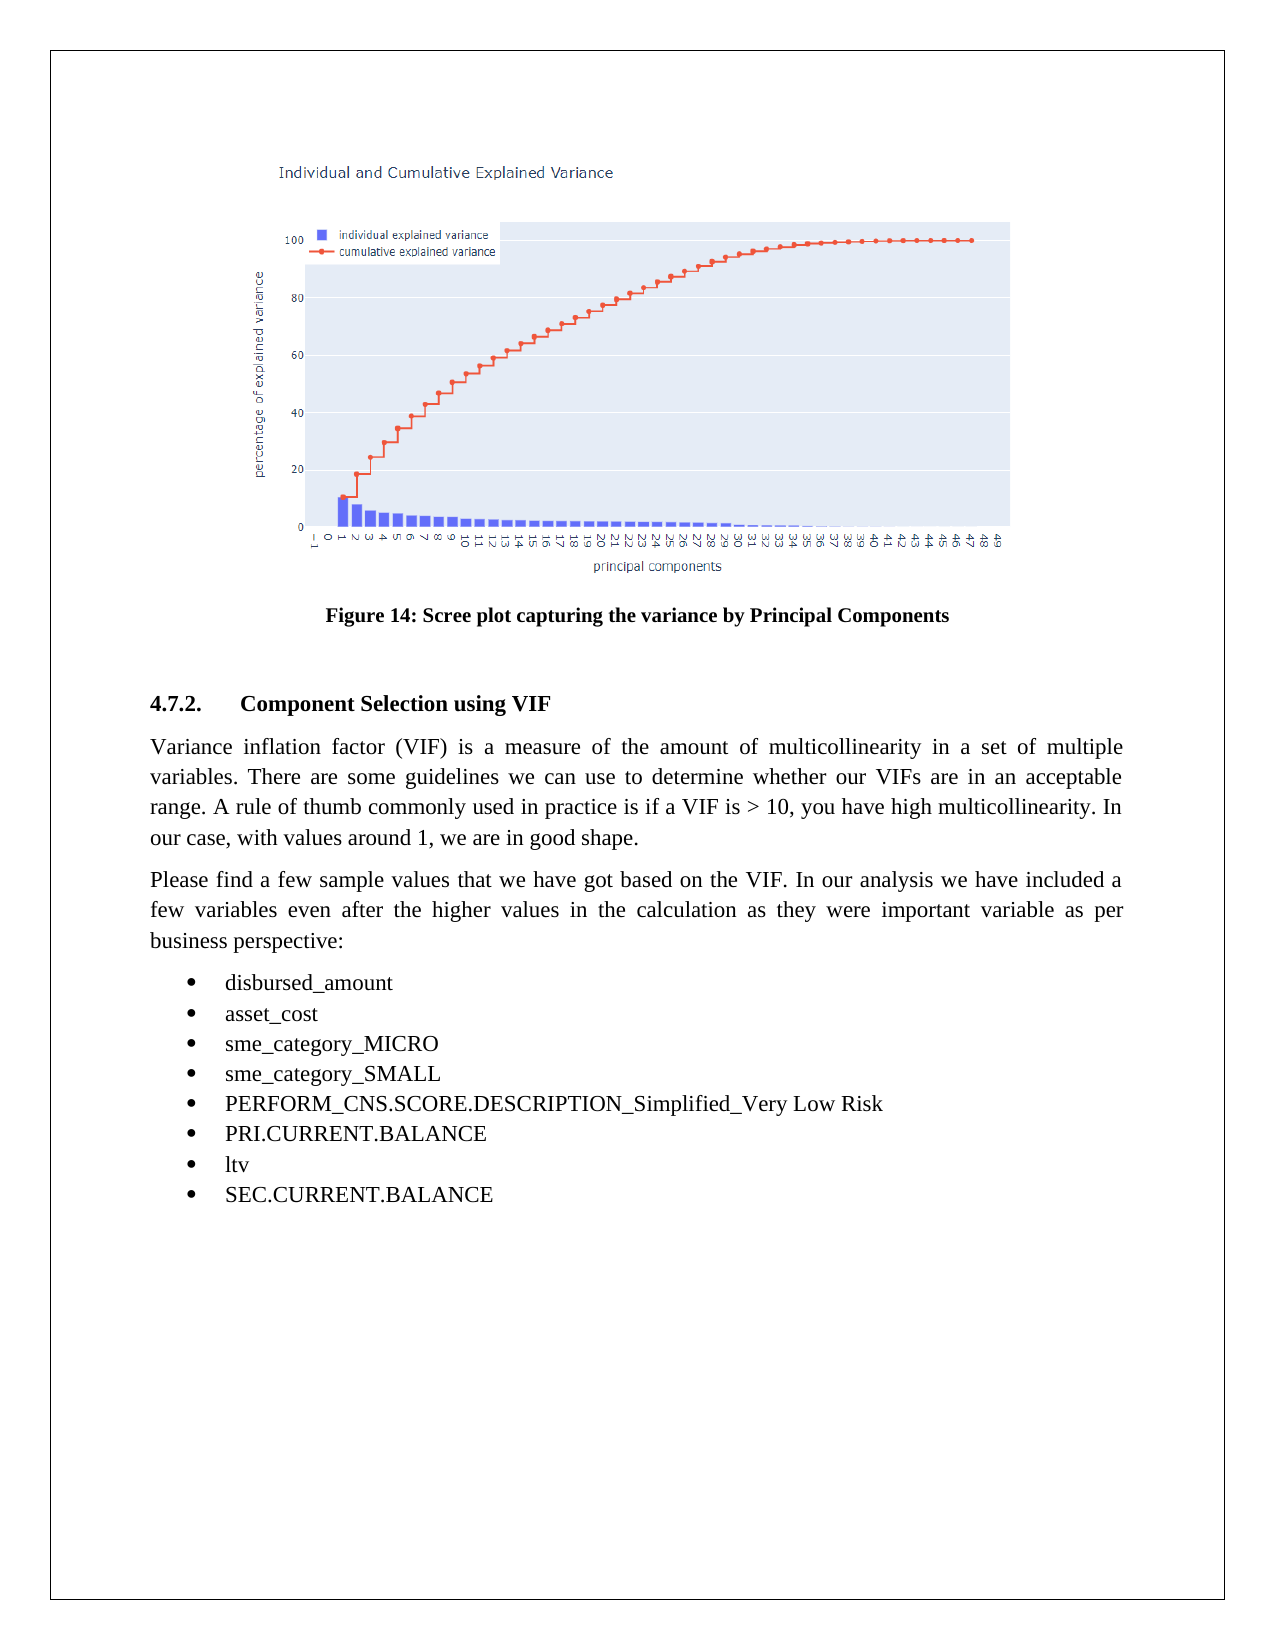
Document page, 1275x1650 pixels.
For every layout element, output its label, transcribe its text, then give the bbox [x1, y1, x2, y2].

subtitle Component Selection using VIF [150, 690, 1125, 717]
text Figure 14: Scree plot capturing the variance by Principal Components [150, 603, 1125, 627]
list PRI.CURRENT.BALANCE [187, 1121, 1125, 1147]
text Please find a few sample values that we have got based on the VIF. In our analysis we have included a few variables even after the higher values in the calculation as they were important variable as per business perspective: [150, 866, 1125, 953]
list PERFORM_CNS.SCORE.DESCRIPTION_Simplified_Very Low Risk [187, 1090, 1125, 1117]
list disbursed_amount [187, 969, 1125, 996]
list asset_cost [187, 1000, 1125, 1026]
text Variance inflation factor (VIF) is a measure of the amount of multicollinearity in a set of multiple variables. There are some guidelines we can use to determine whether our VIFs are in an acceptable range. A rule of thumb commonly used in practice is if a VIF is > 10, you have high multicollinearity. In our case, with values around 1, we are in good shape. [150, 733, 1125, 850]
list ltv [187, 1151, 1125, 1177]
list sme_category_SMALL [187, 1060, 1125, 1086]
list SEC.CURRENT.BALANCE [187, 1181, 1125, 1207]
list sme_category_MICRO [187, 1030, 1125, 1056]
